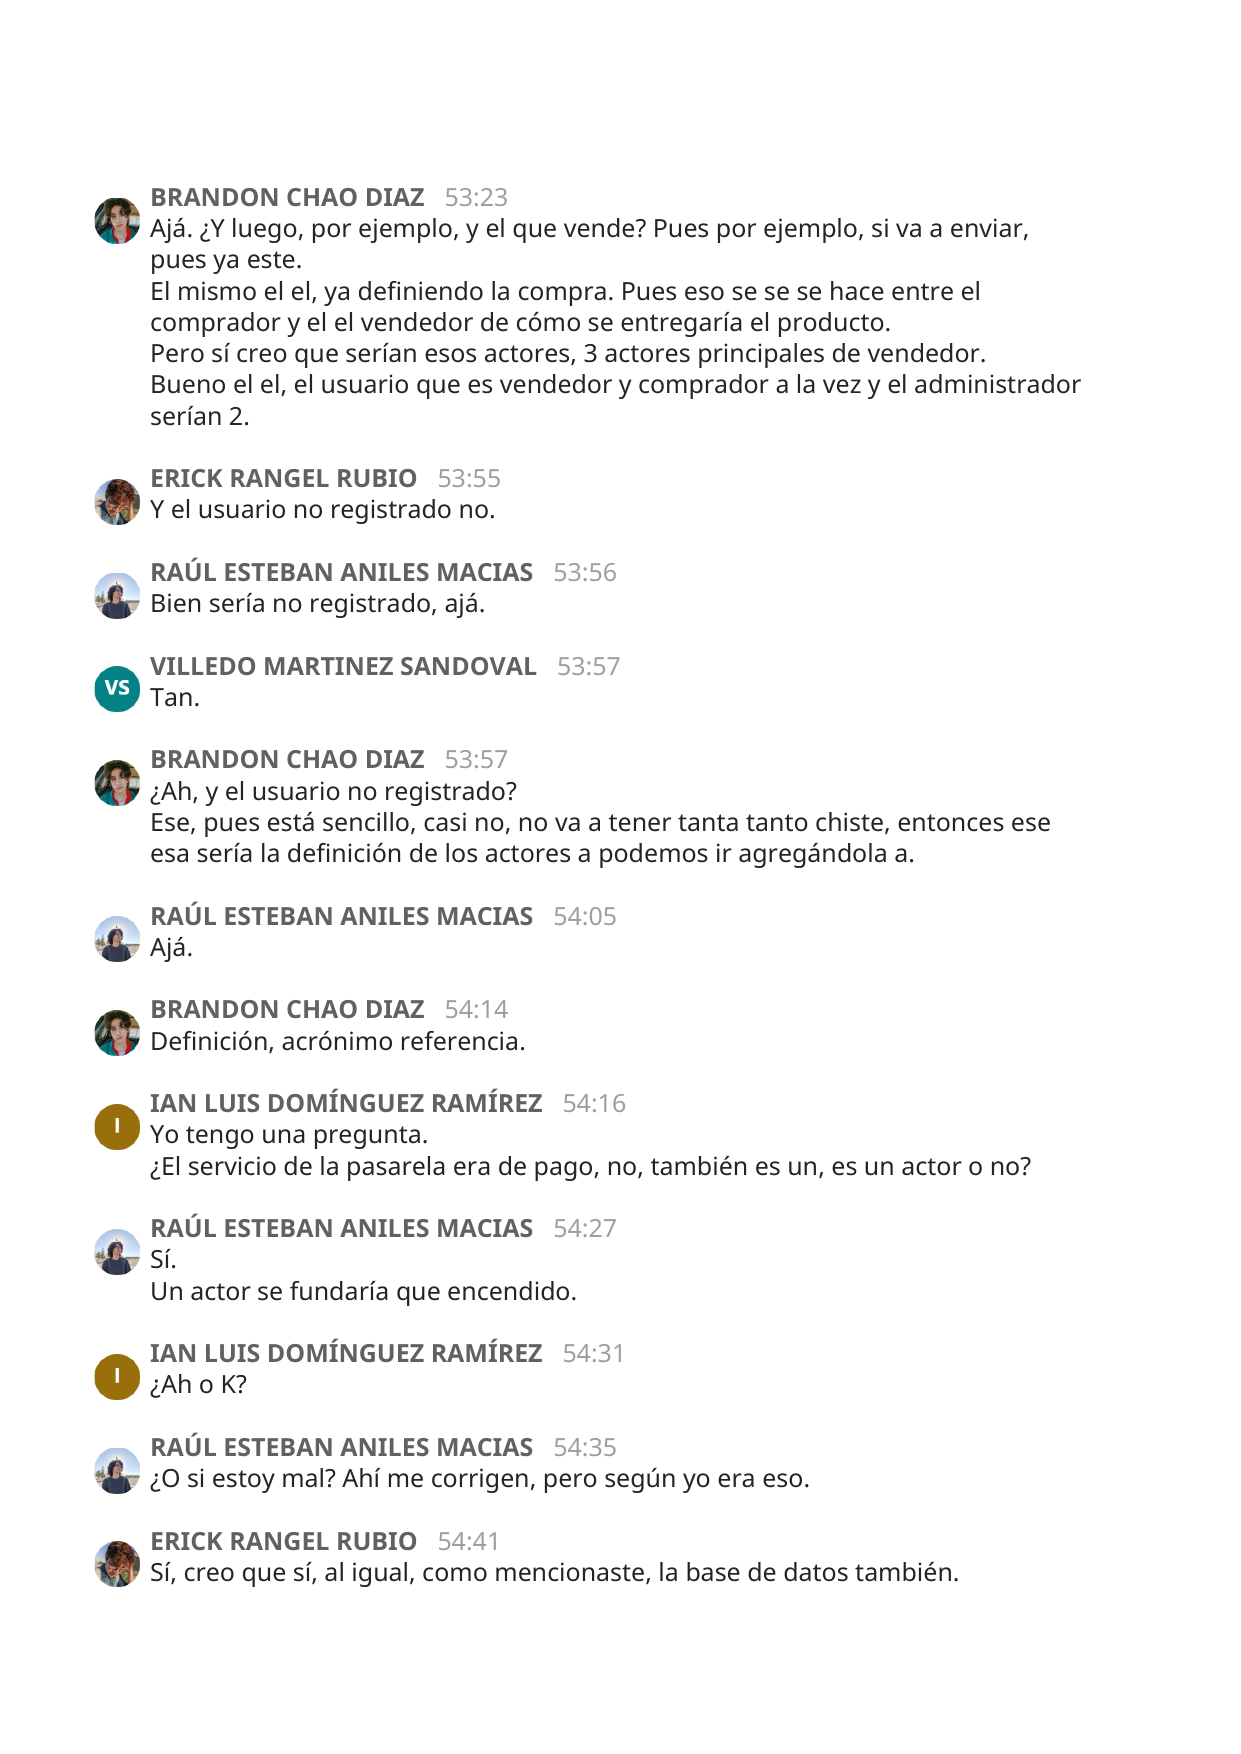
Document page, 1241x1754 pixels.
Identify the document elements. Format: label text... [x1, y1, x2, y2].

picture [94, 916, 140, 962]
picture [94, 573, 140, 619]
text BRANDON CHAO DIAZ 53:57 ¿Ah, y el usuario no registrado? Ese, pues está sencillo, casi no, no va a tener tanta tanto chiste, entonces ese esa sería la definición de los actores a podemos ir agregándola a. [150, 712, 1090, 869]
text BRANDON CHAO DIAZ 54:14 Definición, acrónimo referencia. [150, 962, 1090, 1056]
text ERICK RANGEL RUBIO 54:41 Sí, creo que sí, al igual, como mencionaste, la base de datos también. [150, 1494, 1090, 1587]
picture [94, 1010, 140, 1056]
picture [94, 1229, 140, 1275]
text BRANDON CHAO DIAZ 53:23 Ajá. ¿Y luego, por ejemplo, y el que vende? Pues por ejemplo, si va a enviar, pues ya este. El mismo el el, ya definiendo la compra. Pues eso se se se hace entre el comprador y el el vendedor de cómo se entregaría el producto. Pero sí creo que serían esos actores, 3 actores principales de vendedor. Bueno el el, el usuario que es vendedor y comprador a la vez y el administrador serían 2. [150, 150, 1090, 431]
picture [94, 198, 140, 244]
picture [94, 666, 140, 712]
picture [94, 1354, 140, 1400]
text RAÚL ESTEBAN ANILES MACIAS 53:56 Bien sería no registrado, ajá. [150, 525, 1090, 619]
picture [94, 760, 140, 806]
picture [94, 1448, 140, 1494]
text IAN LUIS DOMÍNGUEZ RAMÍREZ 54:16 Yo tengo una pregunta. ¿El servicio de la pasarela era de pago, no, también es un, es un actor o no? [150, 1056, 1090, 1181]
text IAN LUIS DOMÍNGUEZ RAMÍREZ 54:31 ¿Ah o K? [150, 1306, 1090, 1400]
text ERICK RANGEL RUBIO 53:55 Y el usuario no registrado no. [150, 431, 1090, 525]
picture [94, 1541, 140, 1587]
text RAÚL ESTEBAN ANILES MACIAS 54:05 Ajá. [150, 869, 1090, 962]
picture [94, 1104, 140, 1150]
text VILLEDO MARTINEZ SANDOVAL 53:57 Tan. [150, 619, 1090, 712]
text RAÚL ESTEBAN ANILES MACIAS 54:27 Sí. Un actor se fundaría que encendido. [150, 1181, 1090, 1306]
text RAÚL ESTEBAN ANILES MACIAS 54:35 ¿O si estoy mal? Ahí me corrigen, pero según yo era eso. [150, 1400, 1090, 1494]
picture [94, 479, 140, 525]
